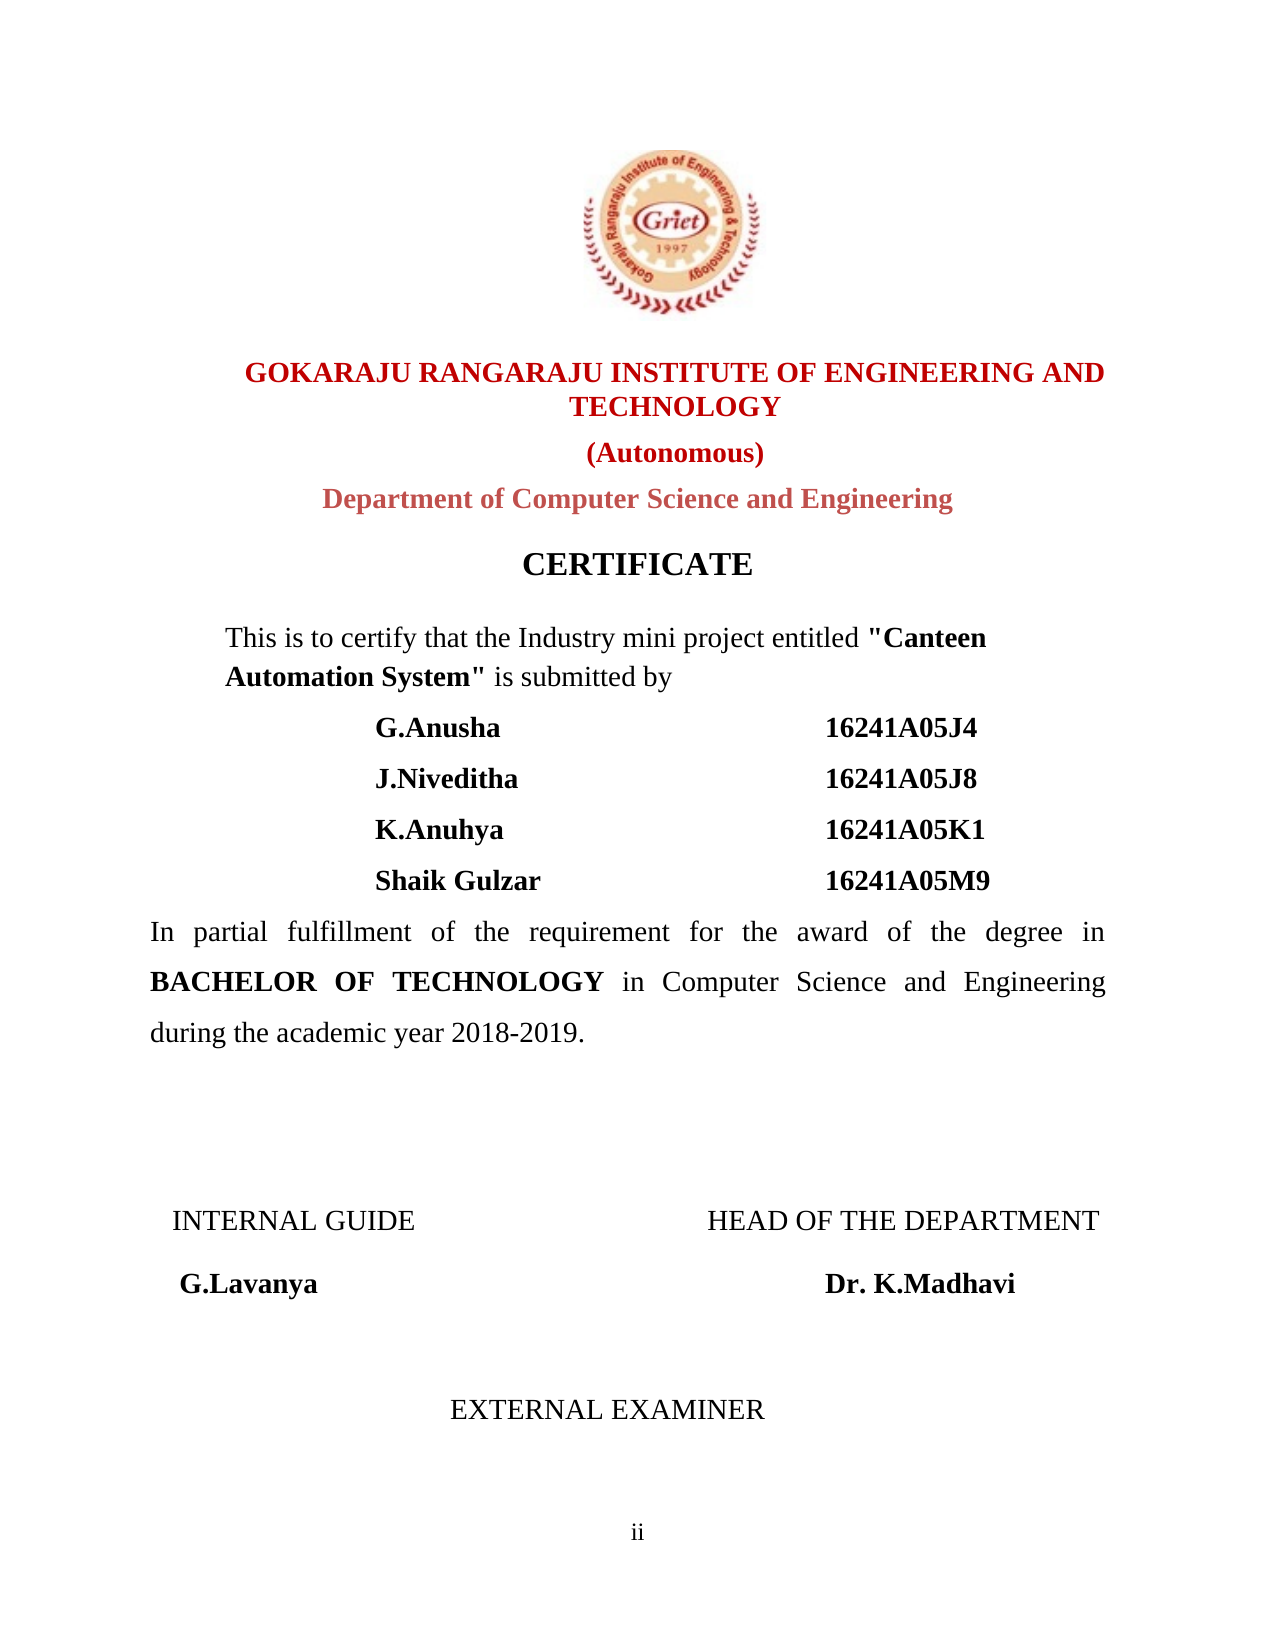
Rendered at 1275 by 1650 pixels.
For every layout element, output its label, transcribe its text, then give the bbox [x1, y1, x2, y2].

text Shaik Gulzar 16241A05M9 [300, 863, 1125, 897]
text CERTIFICATE [150, 544, 1125, 582]
text G.Anusha 16241A05J4 [300, 710, 1125, 744]
text Department of Computer Science and Engineering [150, 481, 1125, 514]
text G.Lavanya Dr. K.Madhavi [150, 1266, 1125, 1300]
text EXTERNAL EXAMINER [375, 1392, 1125, 1425]
text K.Anuhya 16241A05K1 [300, 812, 1125, 846]
text In partial fulfillment of the requirement for the award of the degree in BACHELOR OF TECHNOLOGY in Computer Science and Engineering during the academic year 2018-2019. [150, 914, 1106, 1048]
text This is to certify that the Industry mini project entitled "Canteen Automation System" is submitted by [225, 621, 1125, 693]
text J.Niveditha 16241A05J8 [300, 761, 1125, 795]
subtitle GOKARAJU RANGARAJU INSTITUTE OF ENGINEERING AND TECHNOLOGY [225, 355, 1125, 422]
text INTERNAL GUIDE HEAD OF THE DEPARTMENT [150, 1203, 1125, 1237]
text (Autonomous) [225, 435, 1125, 468]
picture [583, 150, 767, 321]
